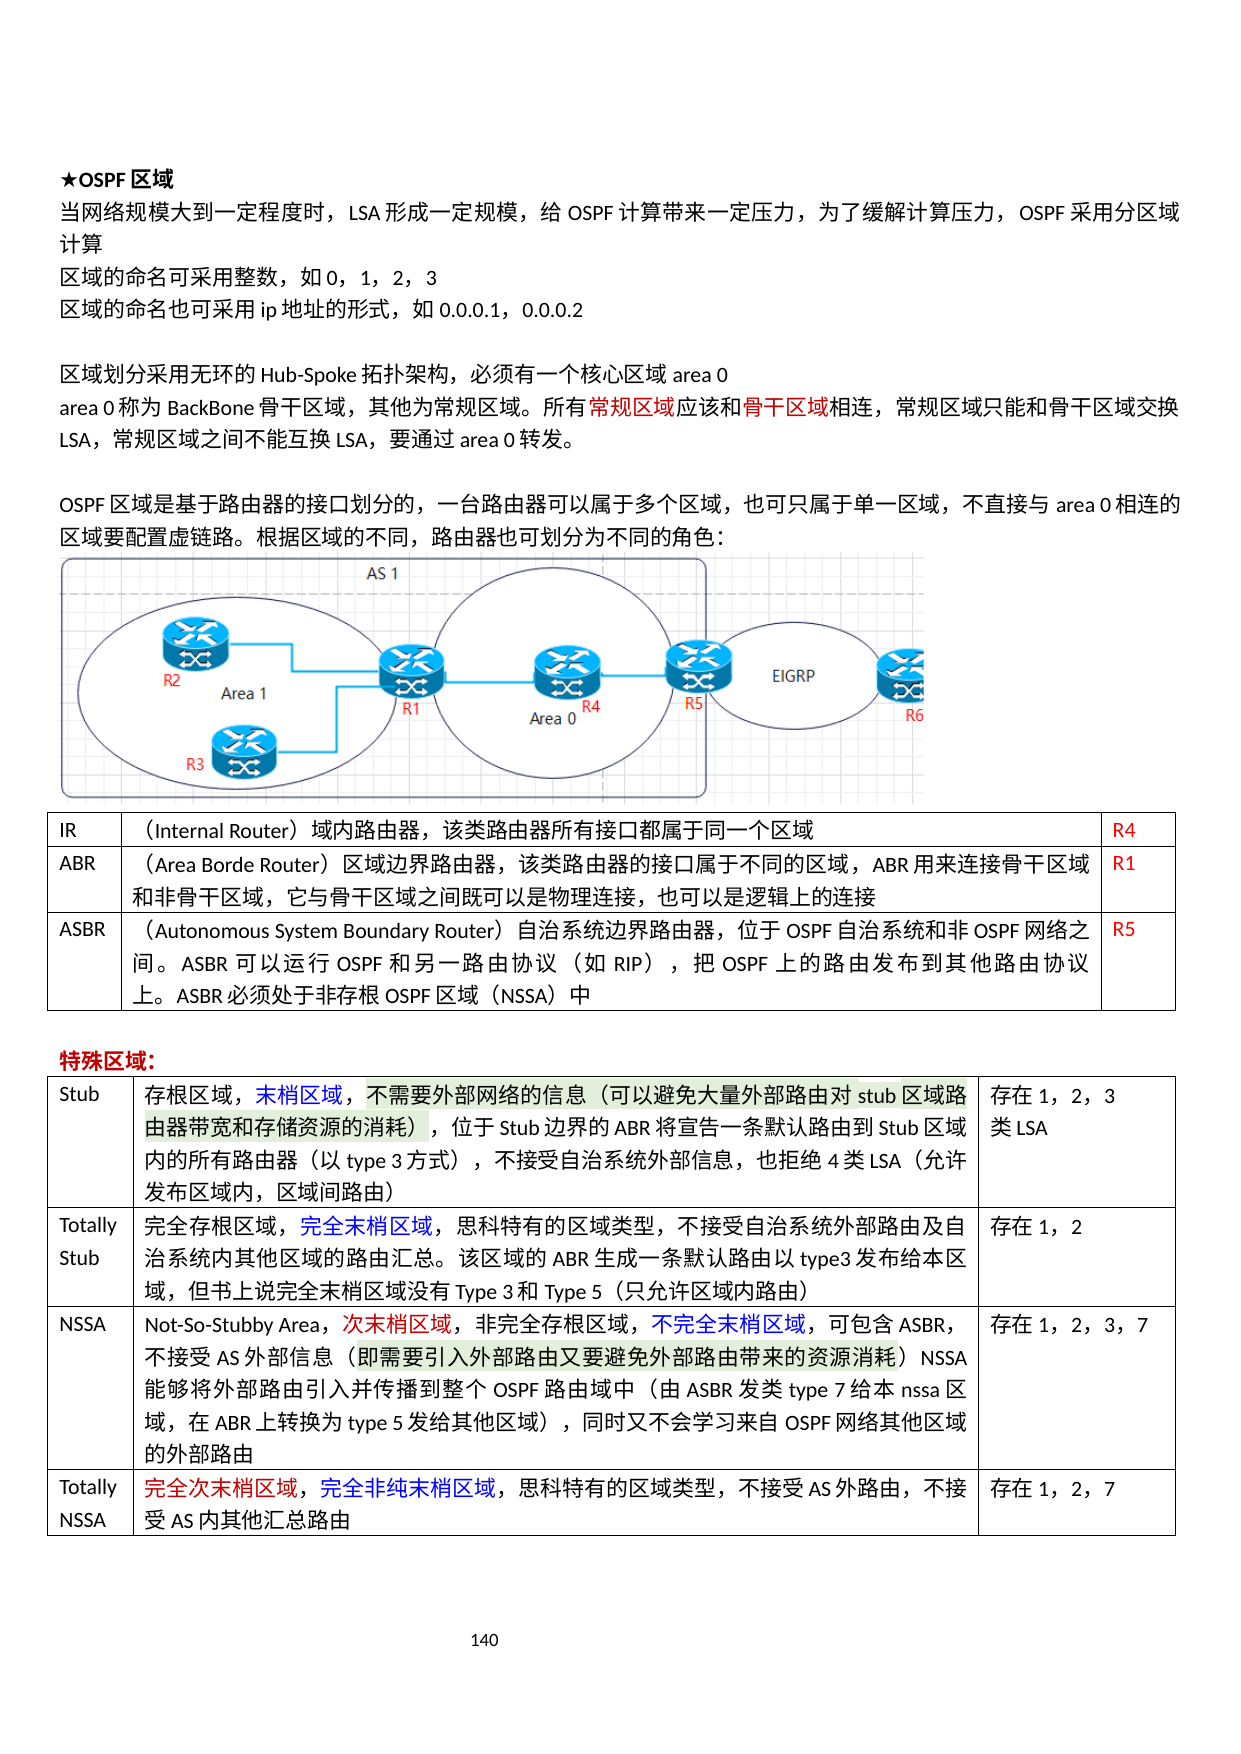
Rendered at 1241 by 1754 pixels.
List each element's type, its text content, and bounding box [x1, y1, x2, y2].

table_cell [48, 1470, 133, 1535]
text area 0称为BackBone骨干区域，其他为常规区域。所有常规区域应该和骨干区域相连，常规区域只能和骨干区域交换LSA，常规区域之间不能互换LSA，要通过area 0转发。 [59, 389, 1181, 454]
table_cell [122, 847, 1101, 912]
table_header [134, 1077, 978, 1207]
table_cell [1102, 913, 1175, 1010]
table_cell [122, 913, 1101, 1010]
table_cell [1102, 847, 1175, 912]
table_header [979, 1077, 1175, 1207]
picture [888, 667, 906, 679]
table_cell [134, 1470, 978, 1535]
text 当网络规模大到一定程度时，LSA形成一定规模，给OSPF计算带来一定压力，为了缓解计算压力，OSPF采用分区域计算 [59, 194, 1181, 259]
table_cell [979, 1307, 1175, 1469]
text OSPF区域是基于路由器的接口划分的，一台路由器可以属于多个区域，也可只属于单一区域，不直接与area 0相连的区域要配置虚链路。根据区域的不同，路由器也可划分为不同的角色： [59, 487, 1181, 552]
text 特殊区域： [59, 1044, 1181, 1076]
text 区域的命名也可采用ip地址的形式，如 0.0.0.1，0.0.0.2 [59, 292, 1181, 324]
picture [910, 667, 924, 675]
text 区域的命名可采用整数，如 0，1，2，3 [59, 259, 1181, 292]
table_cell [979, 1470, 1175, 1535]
text 区域划分采用无环的Hub-Spoke拓扑架构，必须有一个核心区域 area 0 [59, 357, 1181, 389]
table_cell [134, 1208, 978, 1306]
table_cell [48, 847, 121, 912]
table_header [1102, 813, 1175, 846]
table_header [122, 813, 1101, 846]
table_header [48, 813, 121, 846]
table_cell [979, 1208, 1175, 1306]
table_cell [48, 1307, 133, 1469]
picture [59, 552, 924, 804]
picture [911, 654, 924, 663]
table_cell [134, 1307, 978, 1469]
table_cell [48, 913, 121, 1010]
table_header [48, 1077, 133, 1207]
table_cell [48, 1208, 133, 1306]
text ★OSPF区域 [59, 162, 1181, 194]
